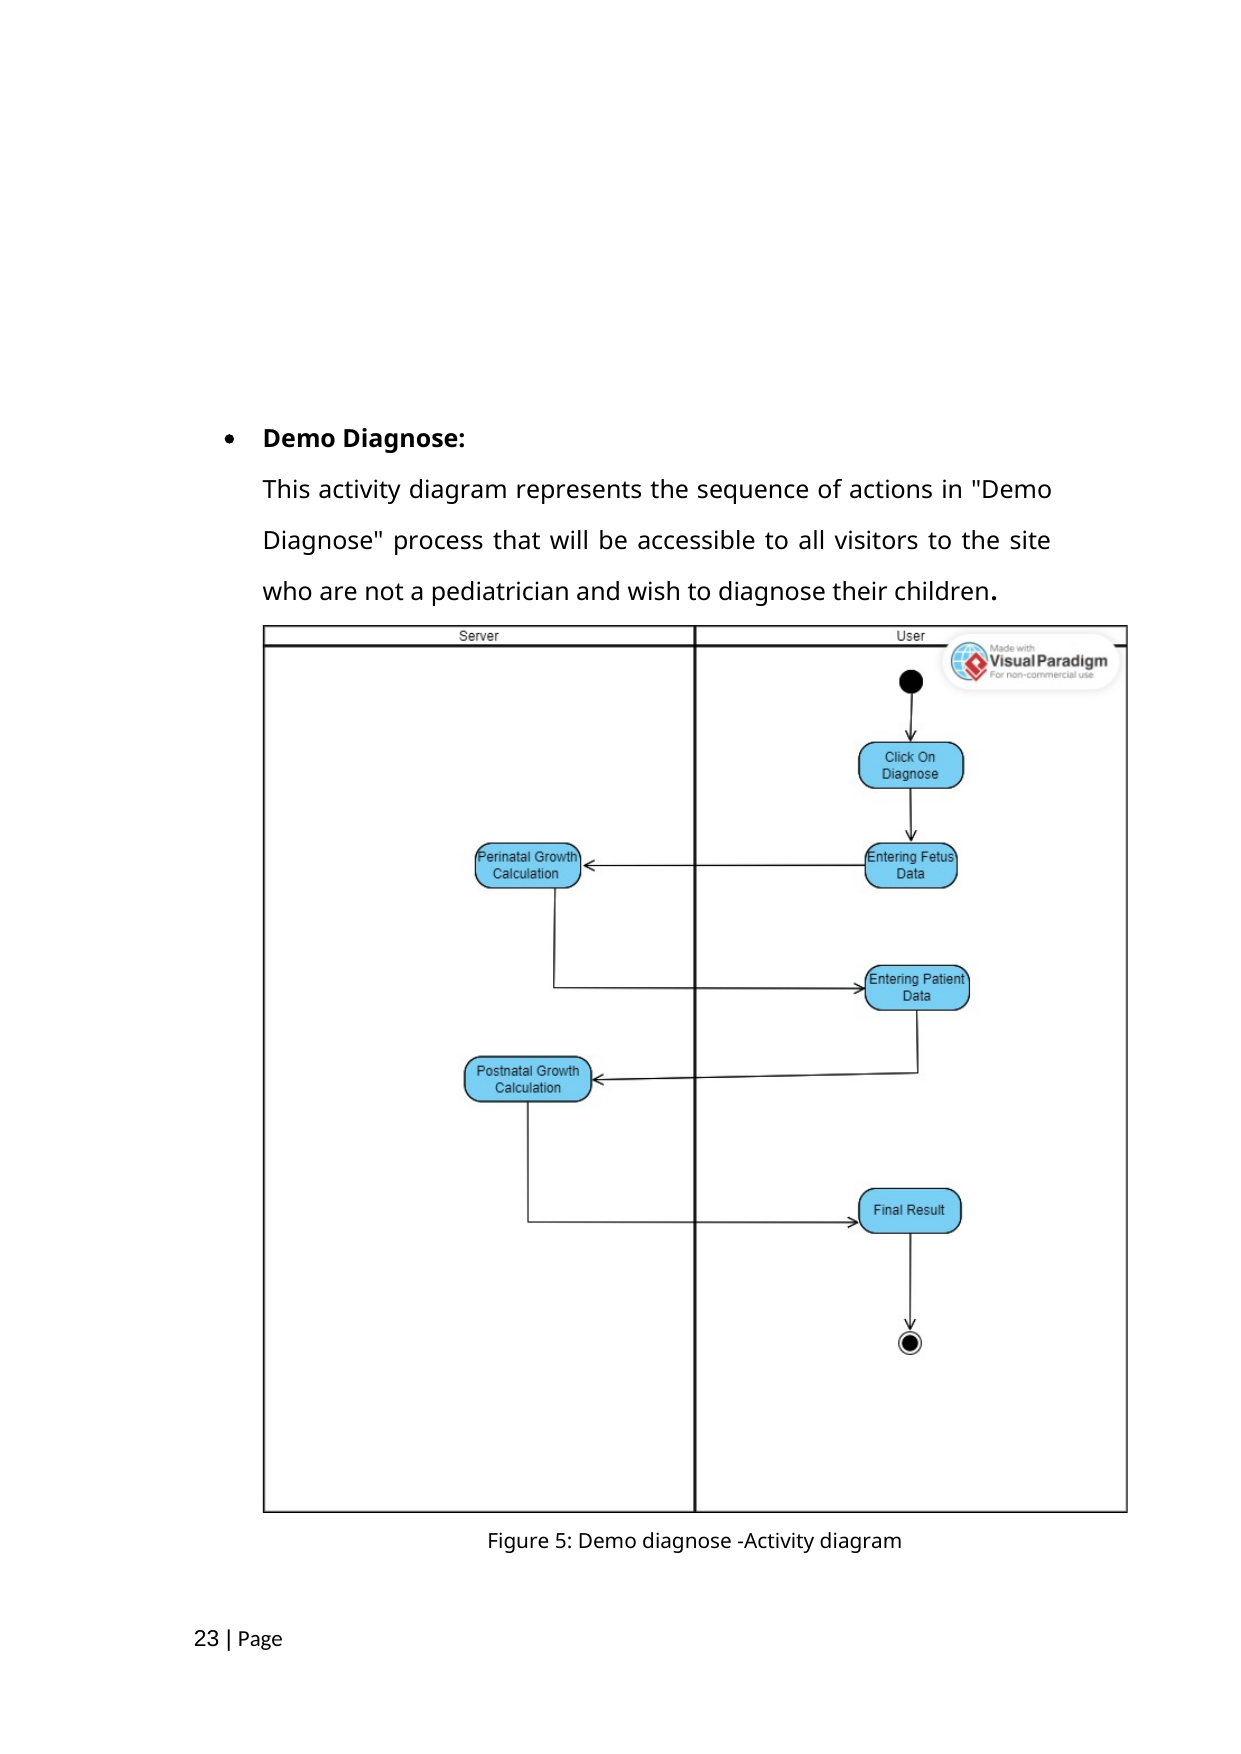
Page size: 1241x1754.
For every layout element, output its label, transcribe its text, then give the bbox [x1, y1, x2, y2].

list This activity diagram represents the sequence of actions in "Demo Diagnose" process that will be accessible to all visitors to the site who are not a pediatrician and wish to diagnose their children. [262, 472, 1053, 608]
list Figure 5: Demo diagnose -Activity diagram [187, 1527, 978, 1555]
picture [262, 625, 1128, 1513]
list Demo Diagnose: [225, 421, 1053, 455]
